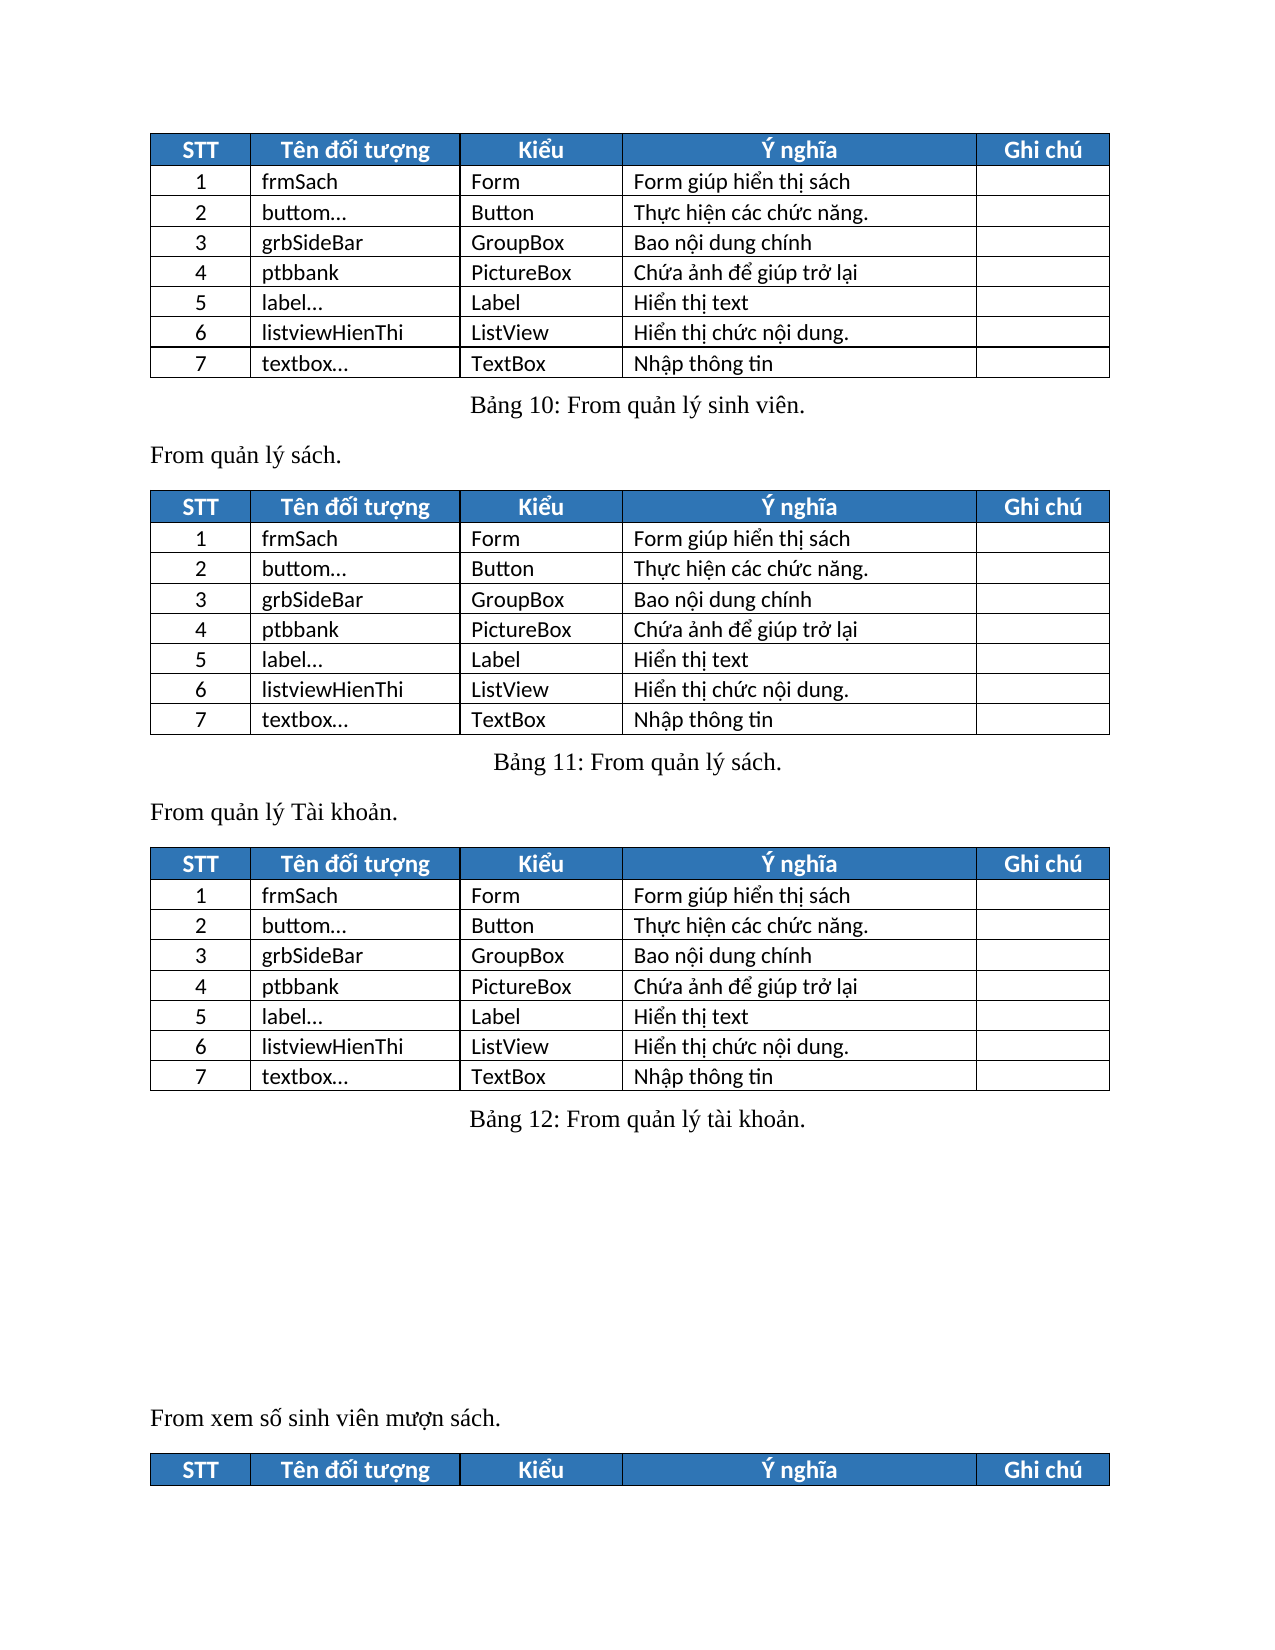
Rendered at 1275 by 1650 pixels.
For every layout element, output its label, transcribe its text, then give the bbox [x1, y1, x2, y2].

table_cell [977, 614, 1109, 643]
table_header Tên đối tượng [251, 491, 459, 522]
table_cell label… [251, 287, 459, 316]
table_header Ghi chú [977, 1454, 1109, 1485]
table_cell 6 [151, 317, 250, 346]
table_cell [977, 166, 1109, 195]
table_cell 1 [151, 523, 250, 552]
table_cell [977, 348, 1109, 377]
table_cell Form giúp hiển thị sách [623, 523, 976, 552]
table_cell Hiển thị text [623, 644, 976, 673]
table_cell Form giúp hiển thị sách [623, 166, 976, 195]
table_header Tên đối tượng [251, 1454, 459, 1485]
table_cell Thực hiện các chức năng. [623, 553, 976, 582]
table_cell frmSach [251, 523, 459, 552]
table_cell [977, 1031, 1109, 1060]
table_cell grbSideBar [251, 227, 459, 256]
table_cell Nhập thông tin [623, 1061, 976, 1090]
table_cell TextBox [461, 704, 622, 733]
table_cell [977, 910, 1109, 939]
table_header STT [151, 1454, 250, 1485]
table_cell listviewHienThi [251, 317, 459, 346]
table_cell Hiển thị chức nội dung. [623, 674, 976, 703]
table_cell Chứa ảnh để giúp trở lại [623, 614, 976, 643]
table_cell ptbbank [251, 614, 459, 643]
table_cell 7 [151, 348, 250, 377]
table_cell TextBox [461, 348, 622, 377]
table_cell GroupBox [461, 584, 622, 613]
table_cell Hiển thị chức nội dung. [623, 317, 976, 346]
table_cell Chứa ảnh để giúp trở lại [623, 257, 976, 286]
table_header Ý nghĩa [623, 848, 976, 879]
table_cell Button [461, 910, 622, 939]
table_cell Bao nội dung chính [623, 940, 976, 969]
table_cell [977, 523, 1109, 552]
table_cell Form [461, 166, 622, 195]
table_cell label… [251, 644, 459, 673]
table_header STT [151, 491, 250, 522]
table_cell textbox… [251, 704, 459, 733]
table_header Ghi chú [977, 491, 1109, 522]
table_header Kiểu [461, 134, 622, 165]
table_cell PictureBox [461, 614, 622, 643]
table_header Tên đối tượng [251, 134, 459, 165]
table_cell Label [461, 1001, 622, 1030]
table_cell 3 [151, 584, 250, 613]
table_cell Hiển thị text [623, 287, 976, 316]
table_cell [977, 971, 1109, 1000]
table_cell 7 [151, 704, 250, 733]
table_cell 1 [151, 880, 250, 909]
table_cell ListView [461, 674, 622, 703]
table_cell frmSach [251, 880, 459, 909]
table_cell [977, 644, 1109, 673]
text Bảng 10: From quản lý sinh viên. [150, 390, 1125, 419]
text From xem số sinh viên mượn sách. [150, 1403, 1125, 1431]
table_cell 2 [151, 910, 250, 939]
table_cell buttom… [251, 196, 459, 226]
table_cell Button [461, 553, 622, 582]
table_cell 5 [151, 644, 250, 673]
table_cell buttom… [251, 910, 459, 939]
table_cell GroupBox [461, 940, 622, 969]
table_cell [977, 196, 1109, 226]
table_header Kiểu [461, 848, 622, 879]
table_cell 2 [151, 553, 250, 582]
table_cell [977, 553, 1109, 582]
table_cell Hiển thị chức nội dung. [623, 1031, 976, 1060]
table_cell Label [461, 287, 622, 316]
text Bảng 11: From quản lý sách. [150, 747, 1125, 776]
table_cell TextBox [461, 1061, 622, 1090]
table_cell Label [461, 644, 622, 673]
table_cell label… [251, 1001, 459, 1030]
table_cell [977, 227, 1109, 256]
table_header Ý nghĩa [623, 491, 976, 522]
table_cell textbox… [251, 348, 459, 377]
table_cell Chứa ảnh để giúp trở lại [623, 971, 976, 1000]
table_cell PictureBox [461, 971, 622, 1000]
text From quản lý sách. [150, 440, 1125, 469]
table_header Tên đối tượng [251, 848, 459, 879]
table_cell grbSideBar [251, 940, 459, 969]
table_cell 4 [151, 971, 250, 1000]
table_cell Thực hiện các chức năng. [623, 910, 976, 939]
table_cell Form giúp hiển thị sách [623, 880, 976, 909]
table_cell listviewHienThi [251, 674, 459, 703]
table_cell [977, 584, 1109, 613]
table_cell ptbbank [251, 257, 459, 286]
table_cell ListView [461, 317, 622, 346]
table_cell GroupBox [461, 227, 622, 256]
table_cell frmSach [251, 166, 459, 195]
table_cell ListView [461, 1031, 622, 1060]
table_cell 1 [151, 166, 250, 195]
table_cell 4 [151, 257, 250, 286]
table_cell textbox… [251, 1061, 459, 1090]
table_cell 6 [151, 674, 250, 703]
table_cell [977, 317, 1109, 346]
table_cell Button [461, 196, 622, 226]
table_cell [977, 1061, 1109, 1090]
table_cell [977, 704, 1109, 733]
table_cell [977, 940, 1109, 969]
table_cell grbSideBar [251, 584, 459, 613]
table_cell [977, 287, 1109, 316]
table_cell 6 [151, 1031, 250, 1060]
text From quản lý Tài khoản. [150, 797, 1125, 826]
table_cell buttom… [251, 553, 459, 582]
table_header STT [151, 848, 250, 879]
table_cell Hiển thị text [623, 1001, 976, 1030]
table_cell 7 [151, 1061, 250, 1090]
table_cell Form [461, 880, 622, 909]
table_cell Nhập thông tin [623, 348, 976, 377]
table_header Ghi chú [977, 134, 1109, 165]
table_cell listviewHienThi [251, 1031, 459, 1060]
table_header Kiểu [461, 491, 622, 522]
table_cell [977, 674, 1109, 703]
text Bảng 12: From quản lý tài khoản. [150, 1104, 1125, 1133]
table_cell Bao nội dung chính [623, 227, 976, 256]
table_cell 4 [151, 614, 250, 643]
table_header Ý nghĩa [623, 134, 976, 165]
table_cell [977, 1001, 1109, 1030]
table_cell [977, 257, 1109, 286]
table_header Ghi chú [977, 848, 1109, 879]
table_header Ý nghĩa [623, 1454, 976, 1485]
table_cell 5 [151, 287, 250, 316]
table_header STT [151, 134, 250, 165]
table_cell [977, 880, 1109, 909]
table_cell Form [461, 523, 622, 552]
table_cell 2 [151, 196, 250, 226]
table_cell 3 [151, 227, 250, 256]
table_cell ptbbank [251, 971, 459, 1000]
table_header Kiểu [461, 1454, 622, 1485]
table_cell 5 [151, 1001, 250, 1030]
table_cell Bao nội dung chính [623, 584, 976, 613]
table_cell 3 [151, 940, 250, 969]
table_cell Nhập thông tin [623, 704, 976, 733]
table_cell Thực hiện các chức năng. [623, 196, 976, 226]
table_cell PictureBox [461, 257, 622, 286]
